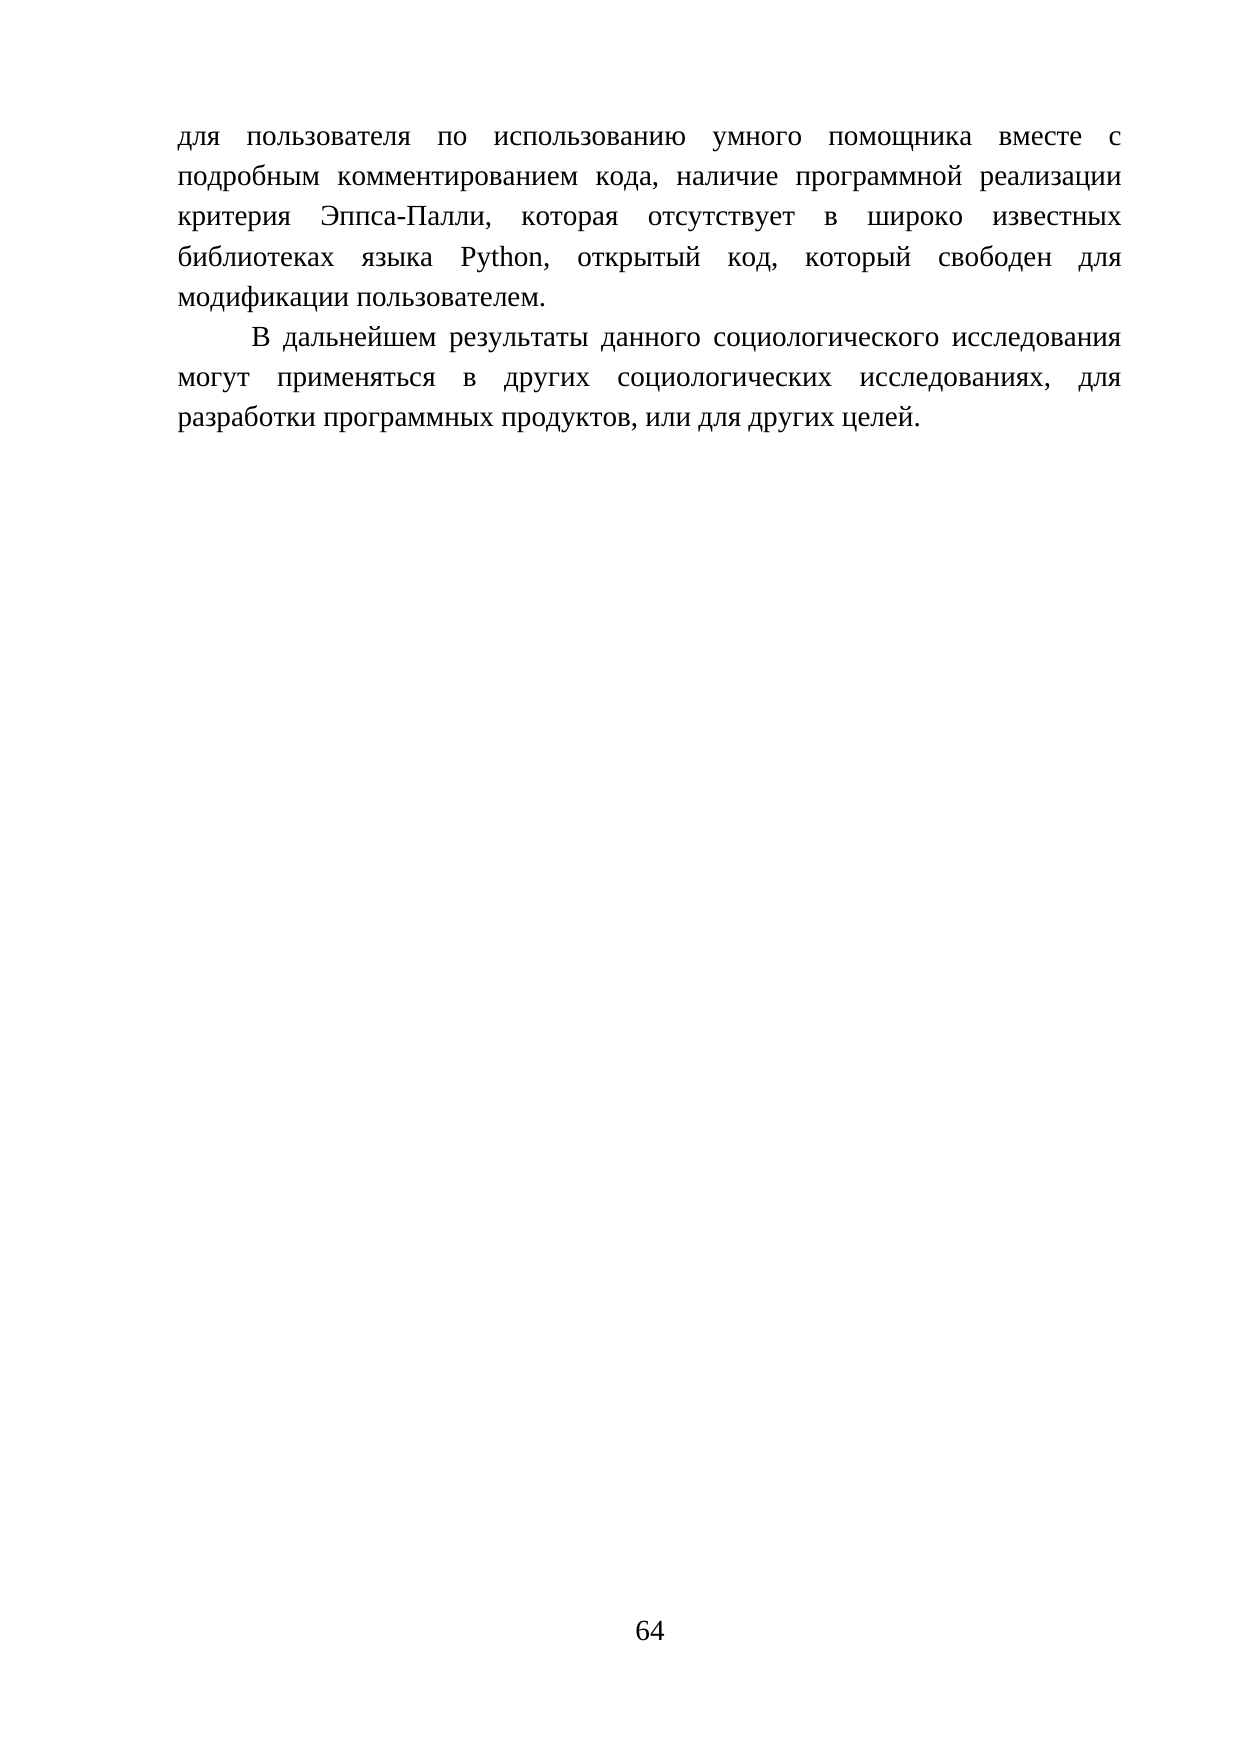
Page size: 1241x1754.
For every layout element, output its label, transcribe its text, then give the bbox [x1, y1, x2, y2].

text В дальнейшем результаты данного социологического исследования могут применяться в других социологических исследованиях, для разработки программных продуктов, или для других целей. [177, 319, 1122, 433]
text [177, 118, 1122, 312]
